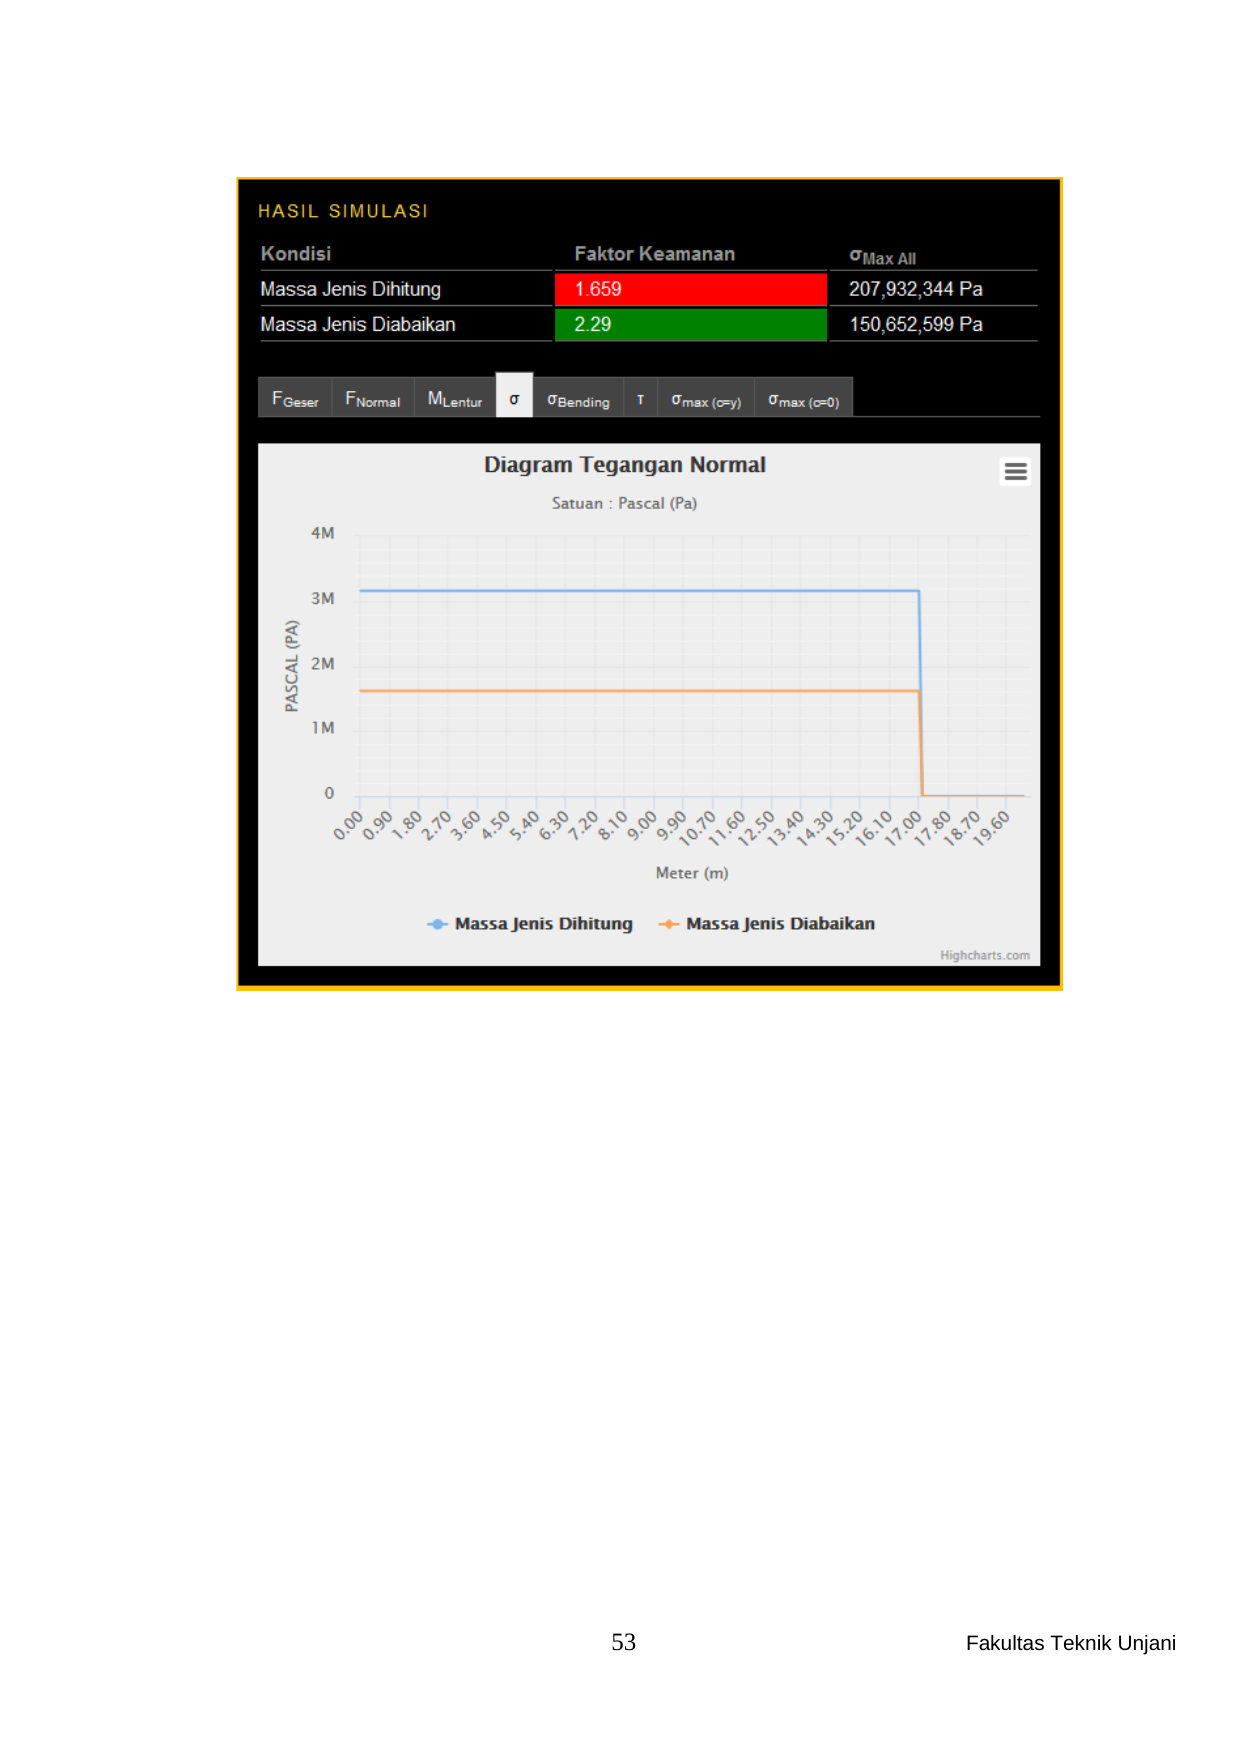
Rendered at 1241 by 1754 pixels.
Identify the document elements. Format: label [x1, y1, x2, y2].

picture [236, 177, 1063, 991]
